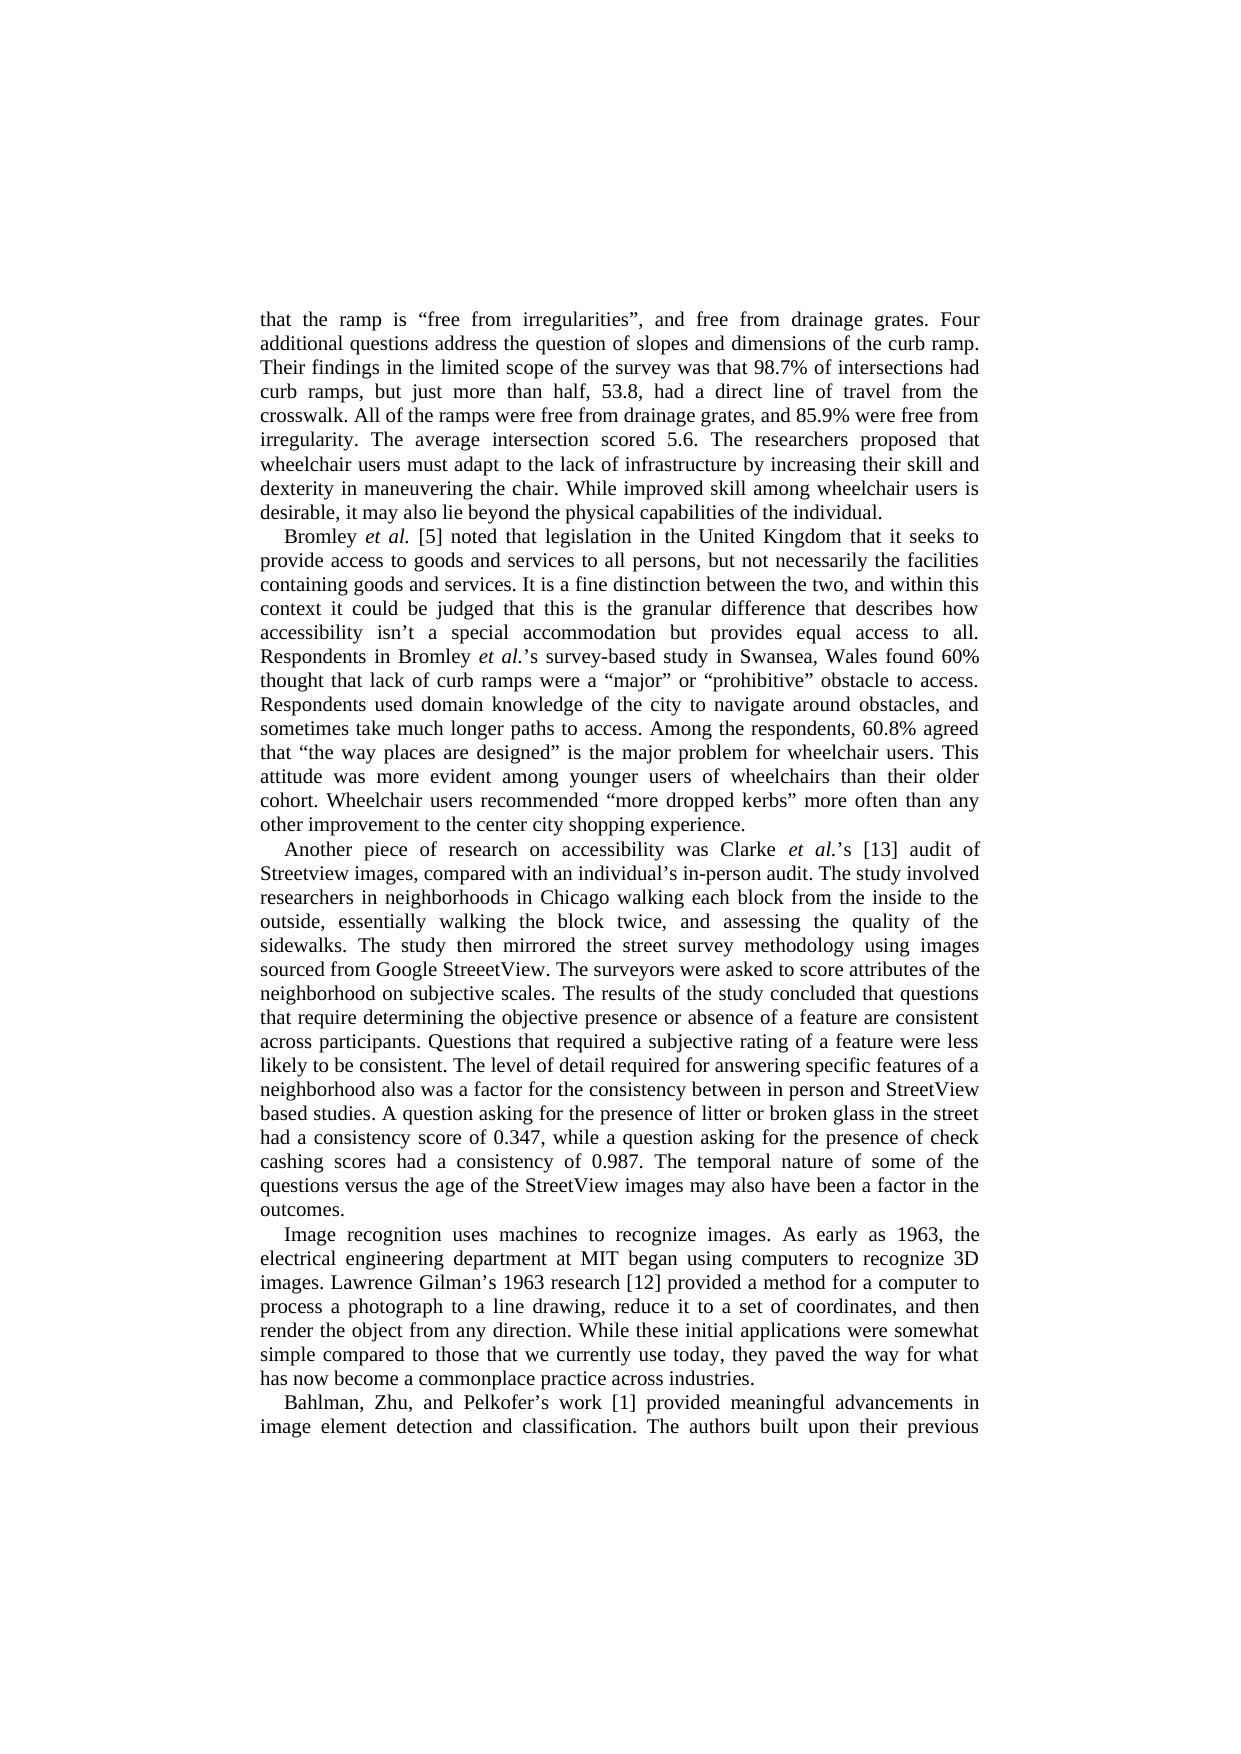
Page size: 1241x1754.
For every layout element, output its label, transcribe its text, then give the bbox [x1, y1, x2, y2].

text Image recognition uses machines to recognize images. As early as 1963, the electrical engineering department at MIT began using computers to recognize 3D images. Lawrence Gilman’s 1963 research [12] provided a method for a computer to process a photograph to a line drawing, reduce it to a set of coordinates, and then render the object from any direction. While these initial applications were somewhat simple compared to those that we currently use today, they paved the way for what has now become a commonplace practice across industries. [260, 1221, 980, 1390]
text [260, 1390, 980, 1438]
text Bromley et al. [5] noted that legislation in the United Kingdom that it seeks to provide access to goods and services to all persons, but not necessarily the facilities containing goods and services. It is a fine distinction between the two, and within this context it could be judged that this is the granular difference that describes how accessibility isn’t a special accommodation but provides equal access to all. Respondents in Bromley et al.’s survey-based study in Swansea, Wales found 60% thought that lack of curb ramps were a “major” or “prohibitive” obstacle to access. Respondents used domain knowledge of the city to navigate around obstacles, and sometimes take much longer paths to access. Among the respondents, 60.8% agreed that “the way places are designed” is the major problem for wheelchair users. This attitude was more evident among younger users of wheelchairs than their older cohort. Wheelchair users recommended “more dropped kerbs” more often than any other improvement to the center city shopping experience. [260, 524, 980, 836]
text Another piece of research on accessibility was Clarke et al.’s [13] audit of Streetview images, compared with an individual’s in-person audit. The study involved researchers in neighborhoods in Chicago walking each block from the inside to the outside, essentially walking the block twice, and assessing the quality of the sidewalks. The study then mirrored the street survey methodology using images sourced from Google StreeetView. The surveyors were asked to score attributes of the neighborhood on subjective scales. The results of the study concluded that questions that require determining the objective presence or absence of a feature are consistent across participants. Questions that required a subjective rating of a feature were less likely to be consistent. The level of detail required for answering specific features of a neighborhood also was a factor for the consistency between in person and StreetView based studies. A question asking for the presence of litter or broken glass in the street had a consistency score of 0.347, while a question asking for the presence of check cashing scores had a consistency of 0.987. The temporal nature of some of the questions versus the age of the StreetView images may also have been a factor in the outcomes. [260, 836, 980, 1221]
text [260, 307, 980, 524]
